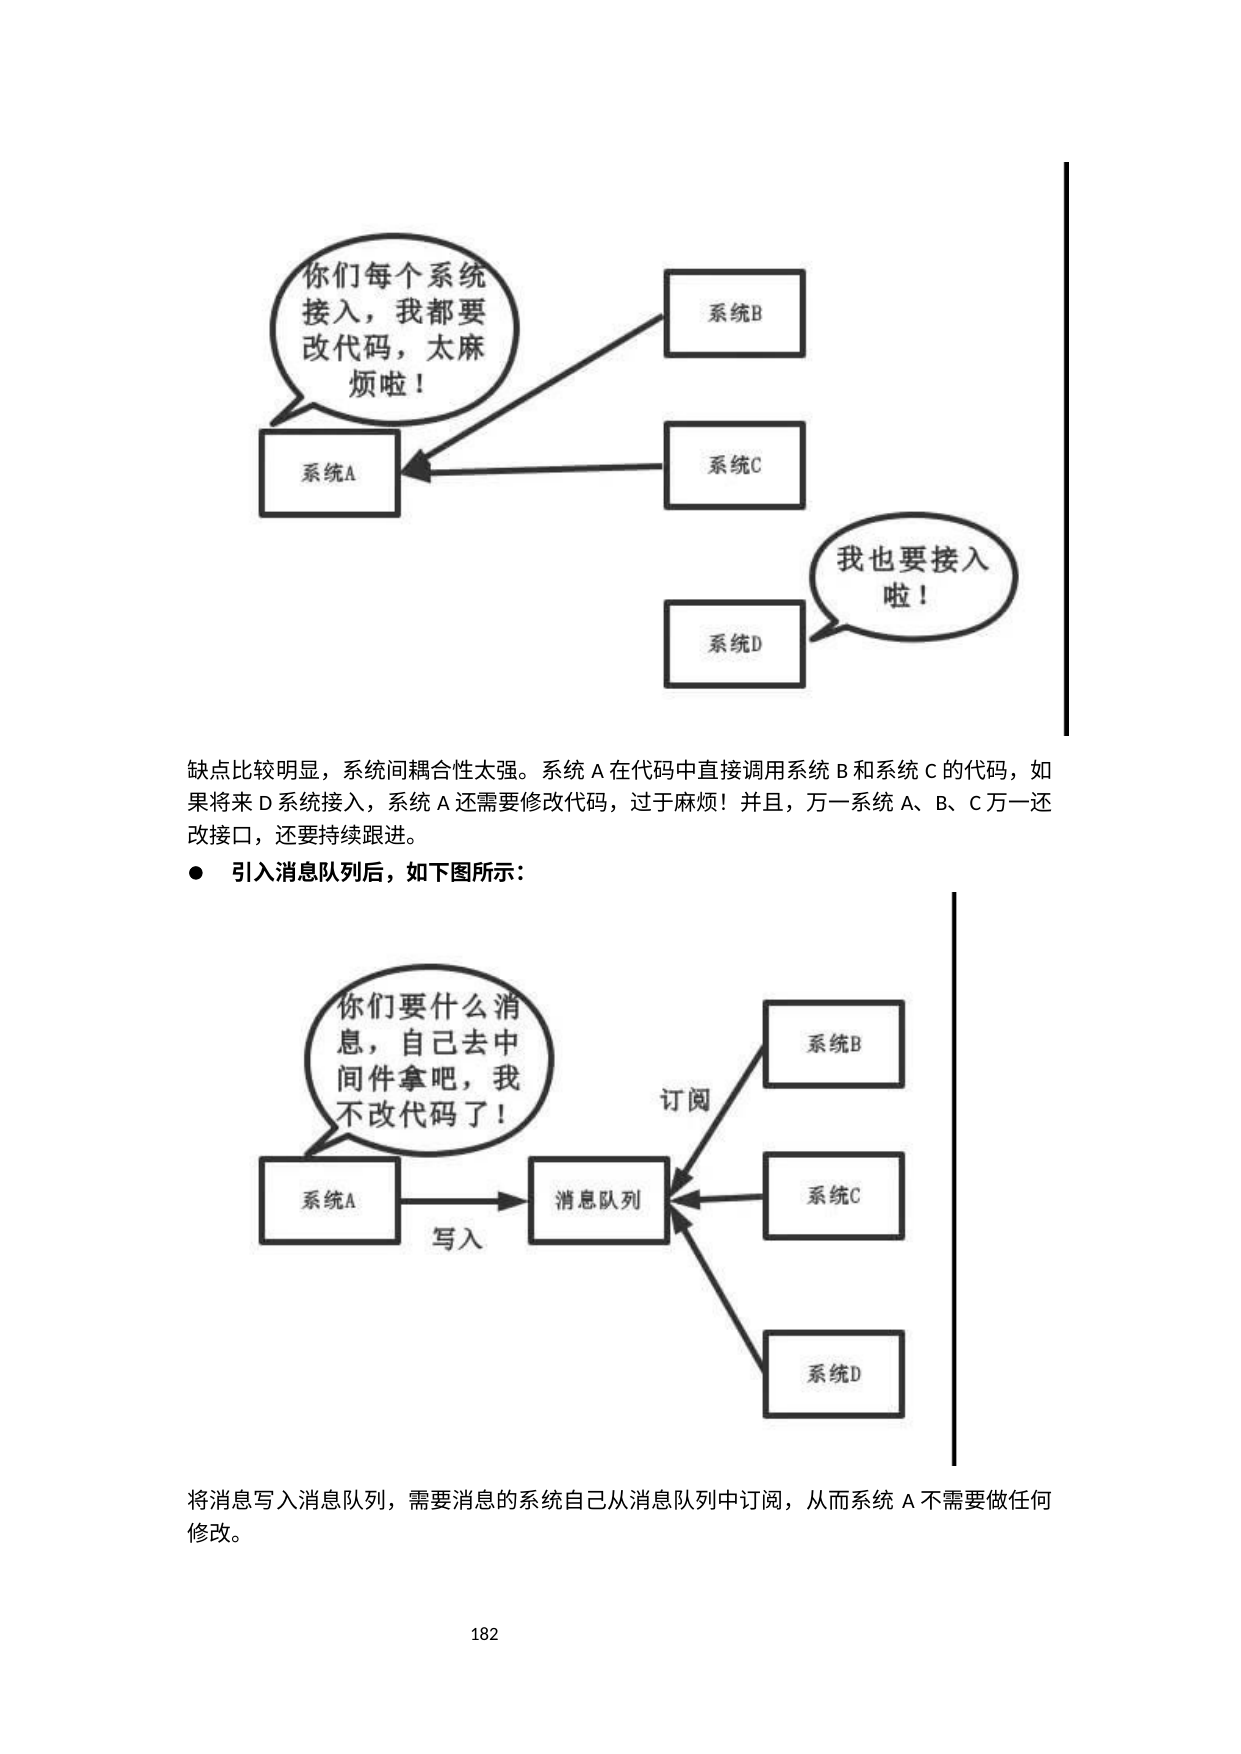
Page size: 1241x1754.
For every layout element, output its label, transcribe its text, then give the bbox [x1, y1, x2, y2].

text 将消息写入消息队列，需要消息的系统自己从消息队列中订阅，从而系统 A 不需要做任何修改。 [187, 1483, 1053, 1548]
list 引入消息队列后，如下图所示： [187, 855, 1053, 887]
picture [187, 892, 957, 1466]
picture [187, 162, 1069, 736]
text 缺点比较明显，系统间耦合性太强。系统 A 在代码中直接调用系统 B 和系统 C 的代码，如果将来 D 系统接入，系统 A 还需要修改代码，过于麻烦！并且，万一系统 A、B、C 万一还改接口，还要持续跟进。 [187, 752, 1053, 850]
